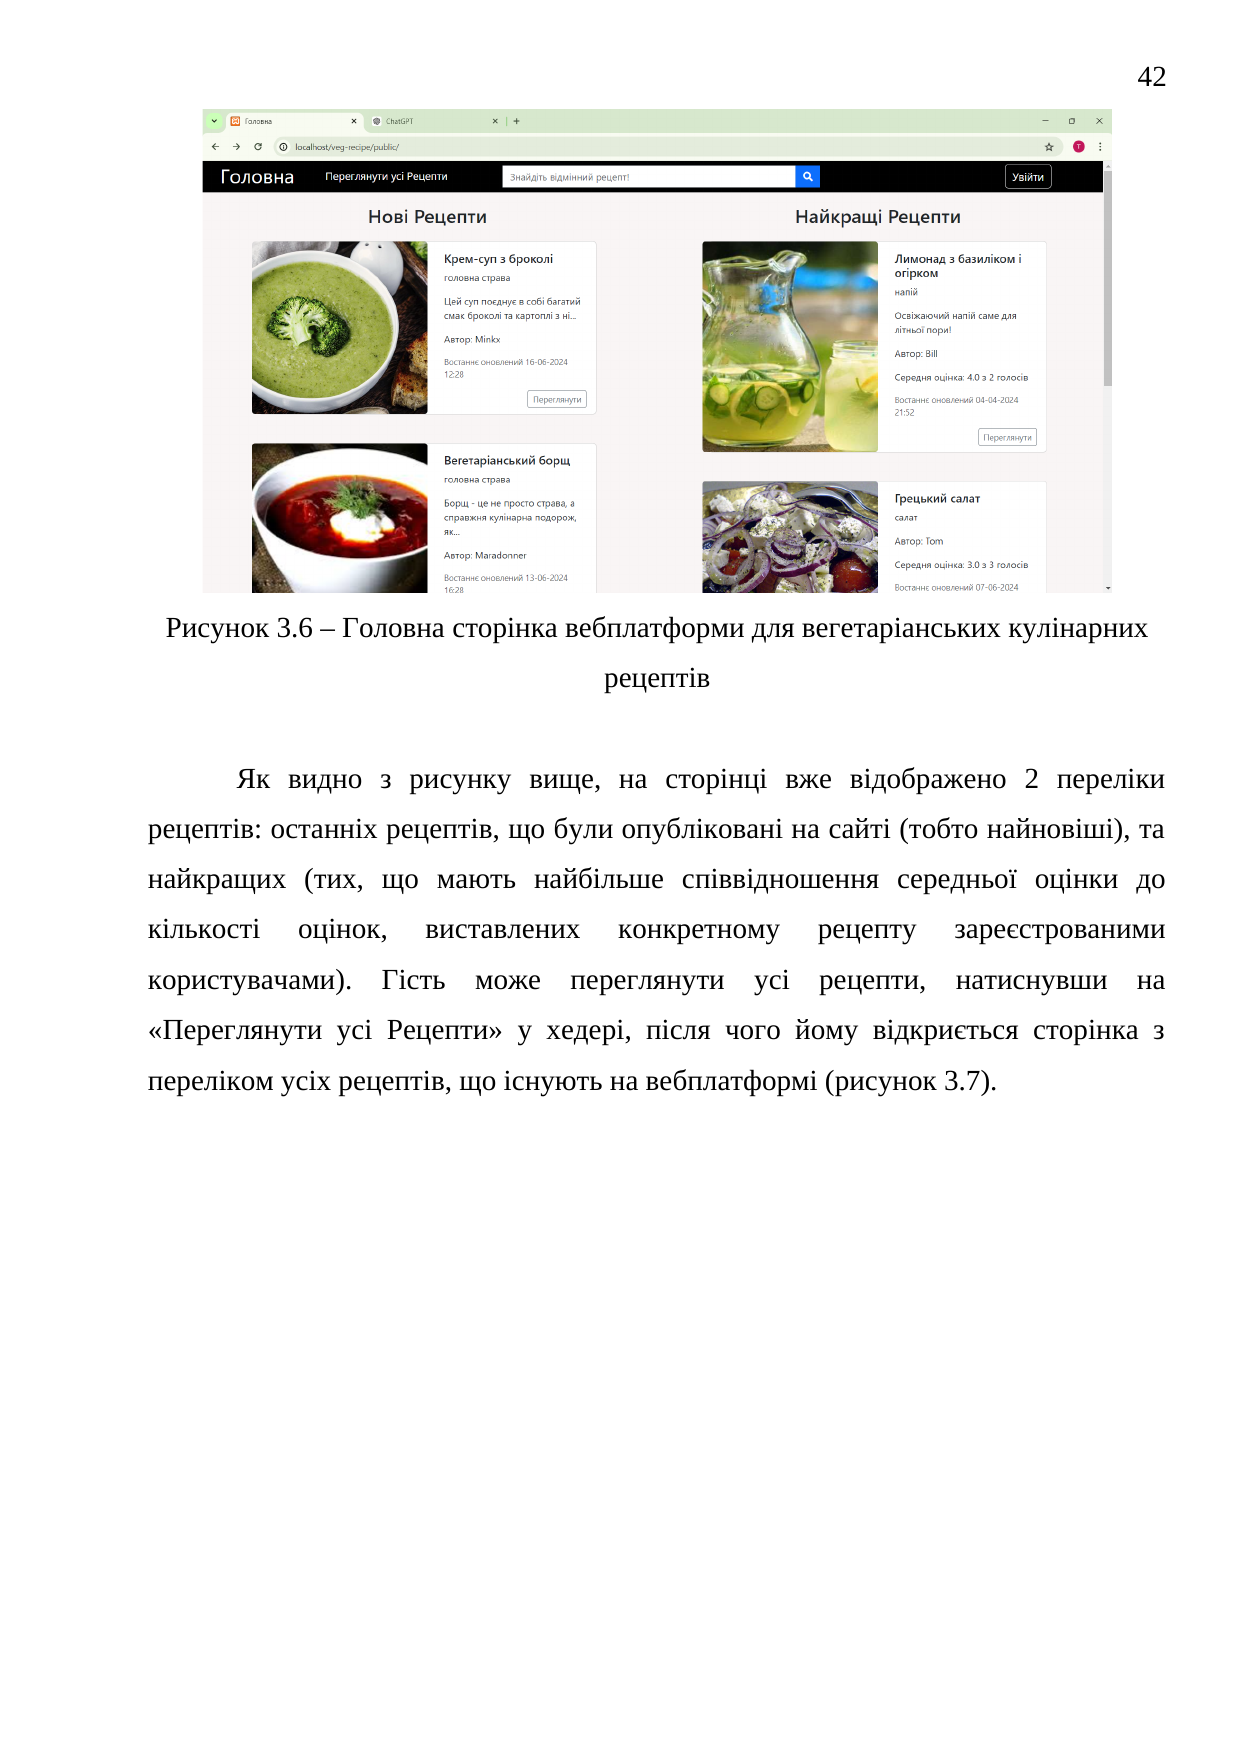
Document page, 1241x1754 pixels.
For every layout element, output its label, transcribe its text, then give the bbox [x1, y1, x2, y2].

text Як видно з рисунку вище, на сторінці вже відображено 2 переліки рецептів: останніх рецептів, що були опубліковані на сайті (тобто найновіші), та найкращих (тих, що мають найбільше співвідношення середньої оцінки до кількості оцінок, виставлених конкретному рецепту зареєстрованими користувачами). Гість може переглянути усі рецепти, натиснувши на «Переглянути усі Рецепти» у хедері, після чого йому відкриється сторінка з переліком усіх рецептів, що існують на вебплатформі (рисунок 3.7). [148, 761, 1167, 1096]
picture [202, 109, 1112, 593]
text Рисунок 3.6 – Головна сторінка вебплатформи для вегетаріанських кулінарних рецептів [148, 610, 1167, 694]
